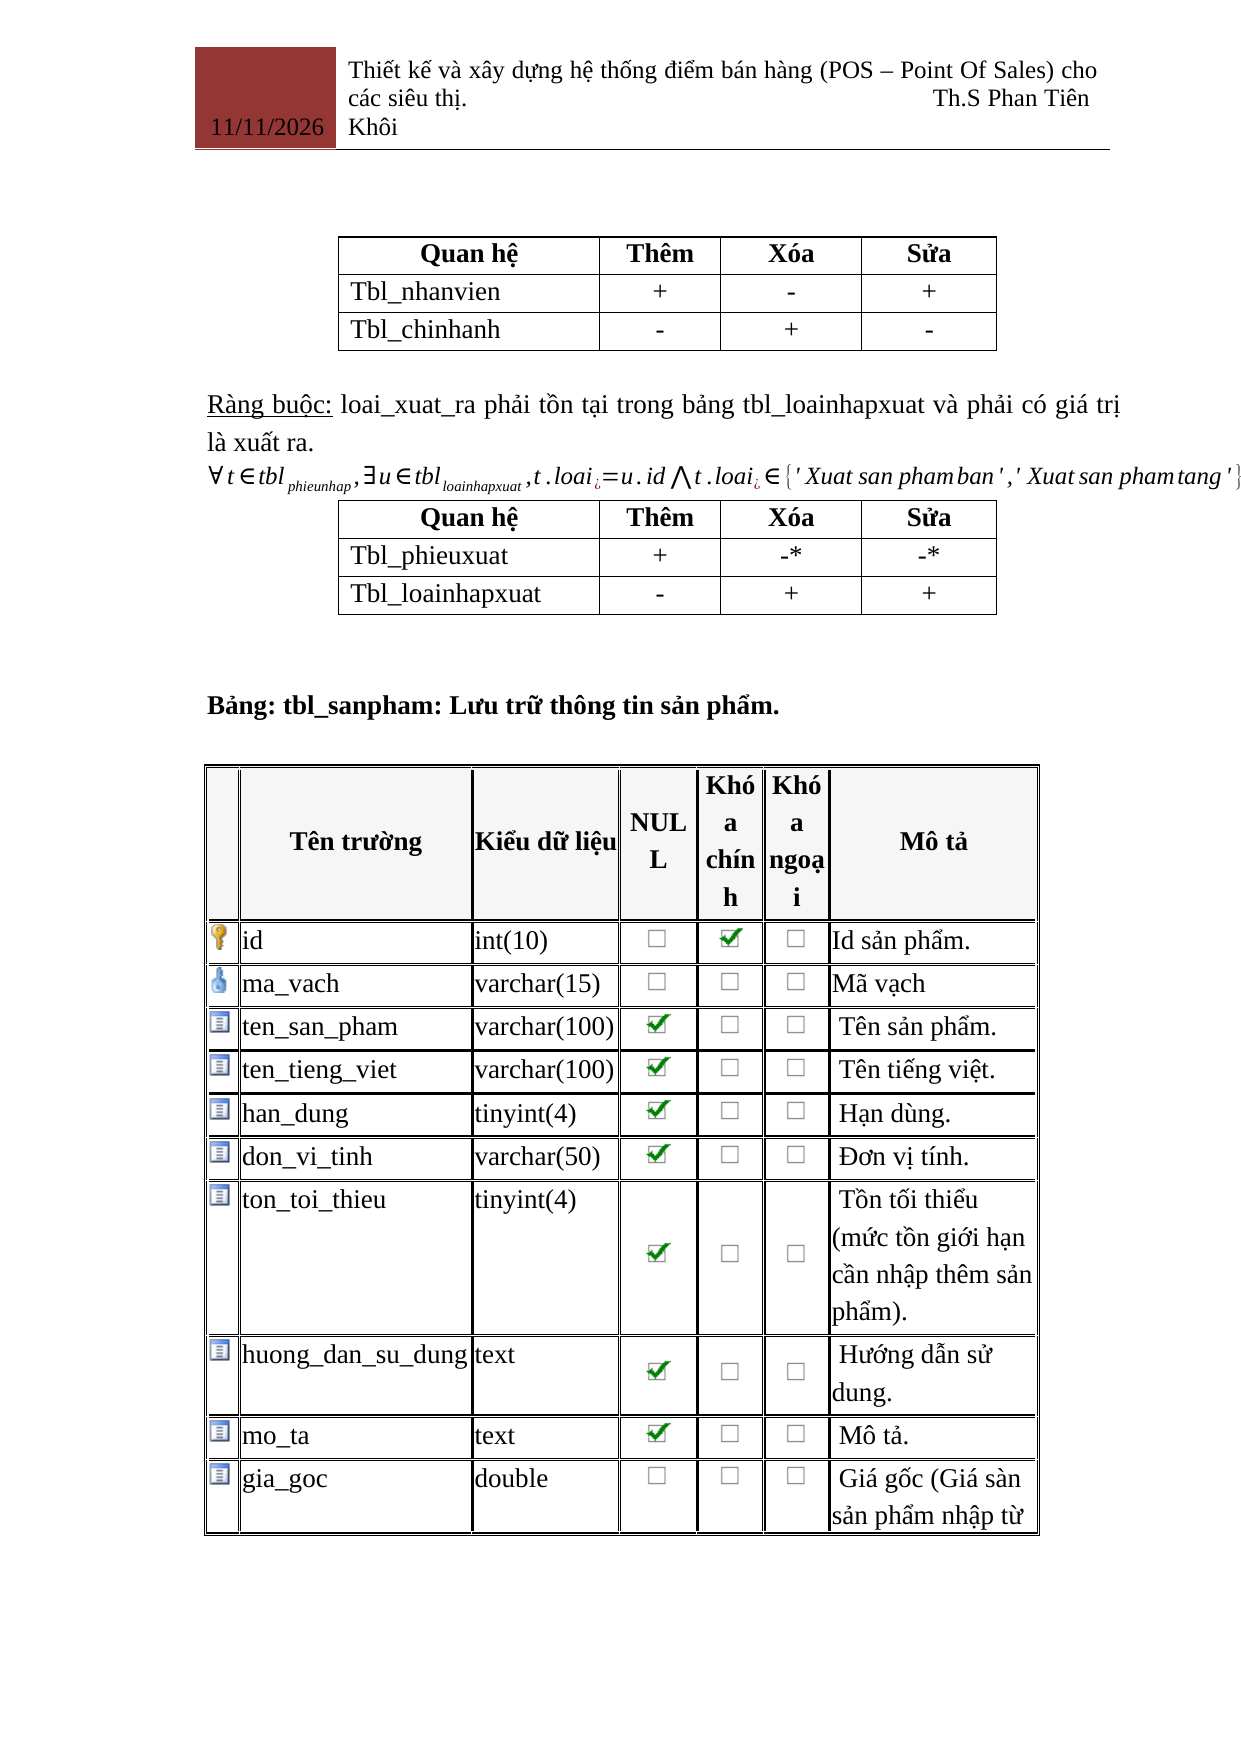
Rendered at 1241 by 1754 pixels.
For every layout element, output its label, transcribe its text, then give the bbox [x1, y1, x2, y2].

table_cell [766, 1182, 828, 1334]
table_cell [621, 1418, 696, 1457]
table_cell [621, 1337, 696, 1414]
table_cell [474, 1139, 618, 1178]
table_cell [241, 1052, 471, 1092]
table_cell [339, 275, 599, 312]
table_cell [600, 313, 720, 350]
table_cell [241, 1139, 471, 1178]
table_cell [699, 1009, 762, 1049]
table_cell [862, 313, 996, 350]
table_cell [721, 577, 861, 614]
picture [207, 1419, 233, 1445]
picture [784, 1462, 810, 1488]
picture [207, 1053, 233, 1079]
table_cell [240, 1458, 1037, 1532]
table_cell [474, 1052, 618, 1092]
picture [645, 968, 671, 994]
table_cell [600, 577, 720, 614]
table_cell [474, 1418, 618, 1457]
picture [207, 1140, 233, 1166]
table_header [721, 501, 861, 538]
picture [718, 1098, 743, 1123]
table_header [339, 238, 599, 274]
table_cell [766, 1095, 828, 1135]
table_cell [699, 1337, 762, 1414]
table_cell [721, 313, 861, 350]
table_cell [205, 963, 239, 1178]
picture [784, 1098, 810, 1123]
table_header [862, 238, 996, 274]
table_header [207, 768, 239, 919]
picture [718, 1240, 743, 1266]
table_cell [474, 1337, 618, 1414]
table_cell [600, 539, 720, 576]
picture [784, 1011, 810, 1037]
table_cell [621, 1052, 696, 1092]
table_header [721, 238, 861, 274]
picture [718, 1011, 743, 1037]
picture [718, 1462, 743, 1488]
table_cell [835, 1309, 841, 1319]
picture [718, 1054, 743, 1080]
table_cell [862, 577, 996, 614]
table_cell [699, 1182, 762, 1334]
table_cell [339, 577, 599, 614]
subtitle Bảng: tbl_sanpham: Lưu trữ thông tin sản phẩm. [207, 689, 1122, 721]
picture [645, 1141, 671, 1167]
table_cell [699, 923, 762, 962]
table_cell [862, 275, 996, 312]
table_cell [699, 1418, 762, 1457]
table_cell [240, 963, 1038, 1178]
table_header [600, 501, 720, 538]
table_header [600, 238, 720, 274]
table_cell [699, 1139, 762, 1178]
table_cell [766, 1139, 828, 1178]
picture [784, 968, 810, 994]
picture [207, 1462, 233, 1488]
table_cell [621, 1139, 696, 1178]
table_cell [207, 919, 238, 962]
picture [784, 1358, 810, 1384]
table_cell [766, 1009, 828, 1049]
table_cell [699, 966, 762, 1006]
picture [645, 1358, 671, 1384]
picture [207, 967, 233, 993]
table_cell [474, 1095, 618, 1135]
picture [645, 1098, 671, 1123]
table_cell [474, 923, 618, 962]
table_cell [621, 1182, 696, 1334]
picture [718, 1420, 743, 1446]
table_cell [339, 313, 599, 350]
picture [645, 1462, 671, 1488]
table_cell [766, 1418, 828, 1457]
picture [784, 1141, 810, 1167]
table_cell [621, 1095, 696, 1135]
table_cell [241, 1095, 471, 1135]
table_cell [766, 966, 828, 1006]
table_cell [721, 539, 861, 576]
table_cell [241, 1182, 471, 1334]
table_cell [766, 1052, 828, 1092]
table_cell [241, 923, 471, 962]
picture [645, 1240, 671, 1266]
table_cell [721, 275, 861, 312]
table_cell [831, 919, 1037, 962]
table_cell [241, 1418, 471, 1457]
picture [645, 1054, 671, 1080]
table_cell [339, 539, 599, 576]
text Ràng buộc: loai_xuat_ra phải tồn tại trong bảng tbl_loainhapxuat và phải có giá trị là xuất ra. [207, 388, 1122, 457]
picture [784, 1240, 810, 1266]
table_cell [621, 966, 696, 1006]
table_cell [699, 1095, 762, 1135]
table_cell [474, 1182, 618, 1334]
picture [645, 925, 671, 951]
picture [784, 1054, 810, 1080]
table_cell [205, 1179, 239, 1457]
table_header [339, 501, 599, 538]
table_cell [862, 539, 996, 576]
picture [207, 1183, 233, 1209]
picture [207, 1338, 233, 1364]
picture [718, 925, 743, 951]
picture [718, 1358, 743, 1384]
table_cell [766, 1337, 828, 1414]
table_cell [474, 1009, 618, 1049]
picture [645, 1420, 671, 1446]
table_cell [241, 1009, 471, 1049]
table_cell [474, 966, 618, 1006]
picture [207, 1010, 233, 1036]
picture [207, 924, 233, 950]
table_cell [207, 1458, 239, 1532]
picture [784, 1420, 810, 1446]
picture [645, 1011, 671, 1037]
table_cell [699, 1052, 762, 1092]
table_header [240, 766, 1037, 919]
picture [718, 1141, 743, 1167]
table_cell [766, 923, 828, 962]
picture [784, 925, 810, 951]
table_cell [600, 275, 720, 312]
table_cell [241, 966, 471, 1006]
picture [207, 1097, 233, 1123]
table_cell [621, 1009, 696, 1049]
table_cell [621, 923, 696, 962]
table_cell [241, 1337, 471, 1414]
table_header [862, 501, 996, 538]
picture [718, 968, 743, 994]
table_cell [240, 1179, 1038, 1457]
